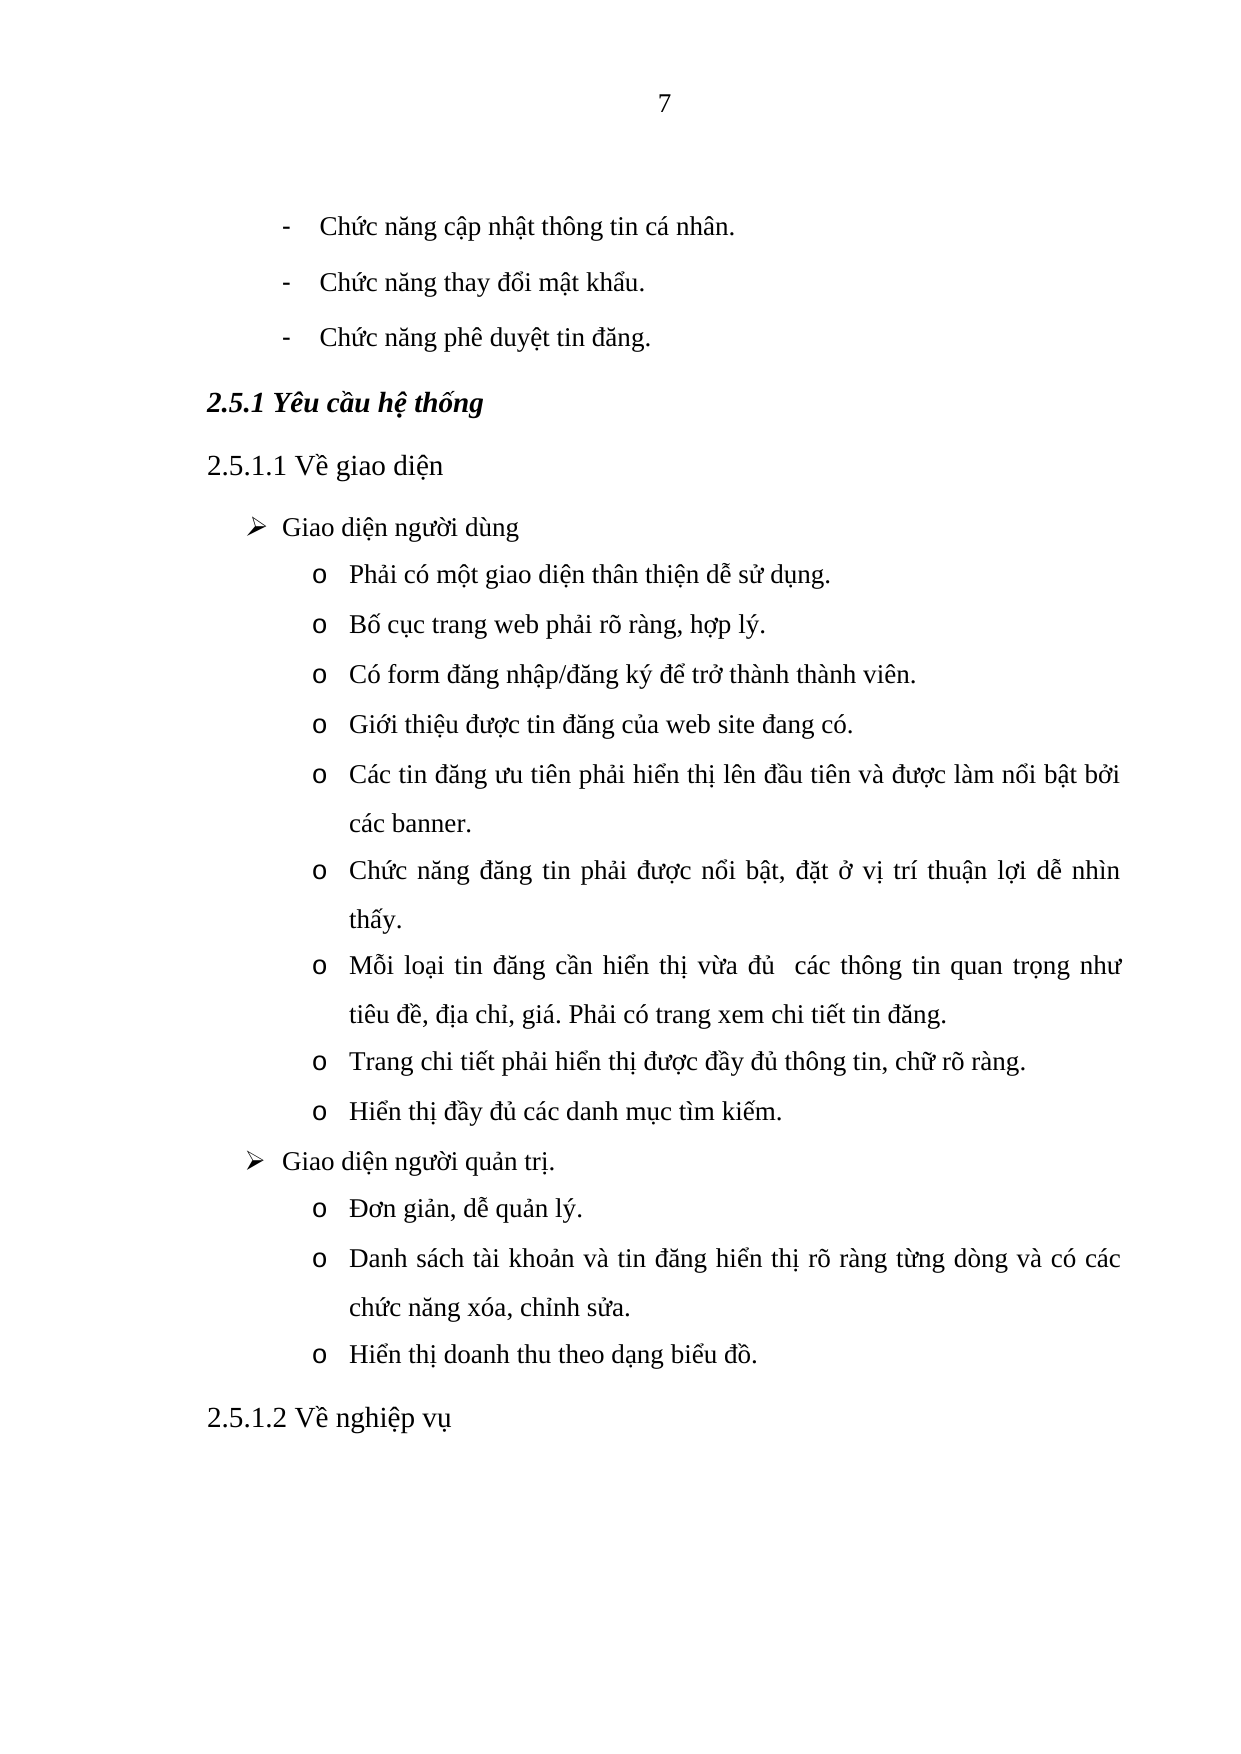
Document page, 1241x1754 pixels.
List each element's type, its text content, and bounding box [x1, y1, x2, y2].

list Hiển thị doanh thu theo dạng biểu đồ. [311, 1338, 1122, 1371]
list Các tin đăng ưu tiên phải hiển thị lên đầu tiên và được làm nổi bật bởi các banner. [311, 758, 1122, 838]
subtitle Yêu cầu hệ thống [207, 385, 1122, 419]
list Chức năng phê duyệt tin đăng. [282, 317, 1122, 354]
list Mỗi loại tin đăng cần hiển thị vừa đủ các thông tin quan trọng như tiêu đề, địa chỉ, giá. Phải có trang xem chi tiết tin đăng. [311, 949, 1122, 1029]
subtitle Về nghiệp vụ [207, 1400, 1122, 1434]
list Danh sách tài khoản và tin đăng hiển thị rõ ràng từng dòng và có các chức năng xóa, chỉnh sửa. [311, 1242, 1122, 1322]
list Chức năng thay đổi mật khẩu. [282, 262, 1122, 299]
list Chức năng cập nhật thông tin cá nhân. [282, 207, 1122, 244]
list Giới thiệu được tin đăng của web site đang có. [311, 708, 1122, 741]
list Đơn giản, dễ quản lý. [311, 1192, 1122, 1226]
list Hiển thị đầy đủ các danh mục tìm kiếm. [311, 1095, 1122, 1128]
list Giao diện người quản trị. [244, 1145, 1122, 1176]
list Bố cục trang web phải rõ ràng, hợp lý. [311, 608, 1122, 641]
list Giao diện người dùng [244, 511, 1122, 542]
list Có form đăng nhập/đăng ký để trở thành thành viên. [311, 658, 1122, 691]
list Phải có một giao diện thân thiện dễ sử dụng. [311, 558, 1122, 591]
subtitle Về giao diện [207, 448, 1122, 482]
list Trang chi tiết phải hiển thị được đầy đủ thông tin, chữ rõ ràng. [311, 1045, 1122, 1078]
list Chức năng đăng tin phải được nổi bật, đặt ở vị trí thuận lợi dễ nhìn thấy. [311, 854, 1122, 934]
